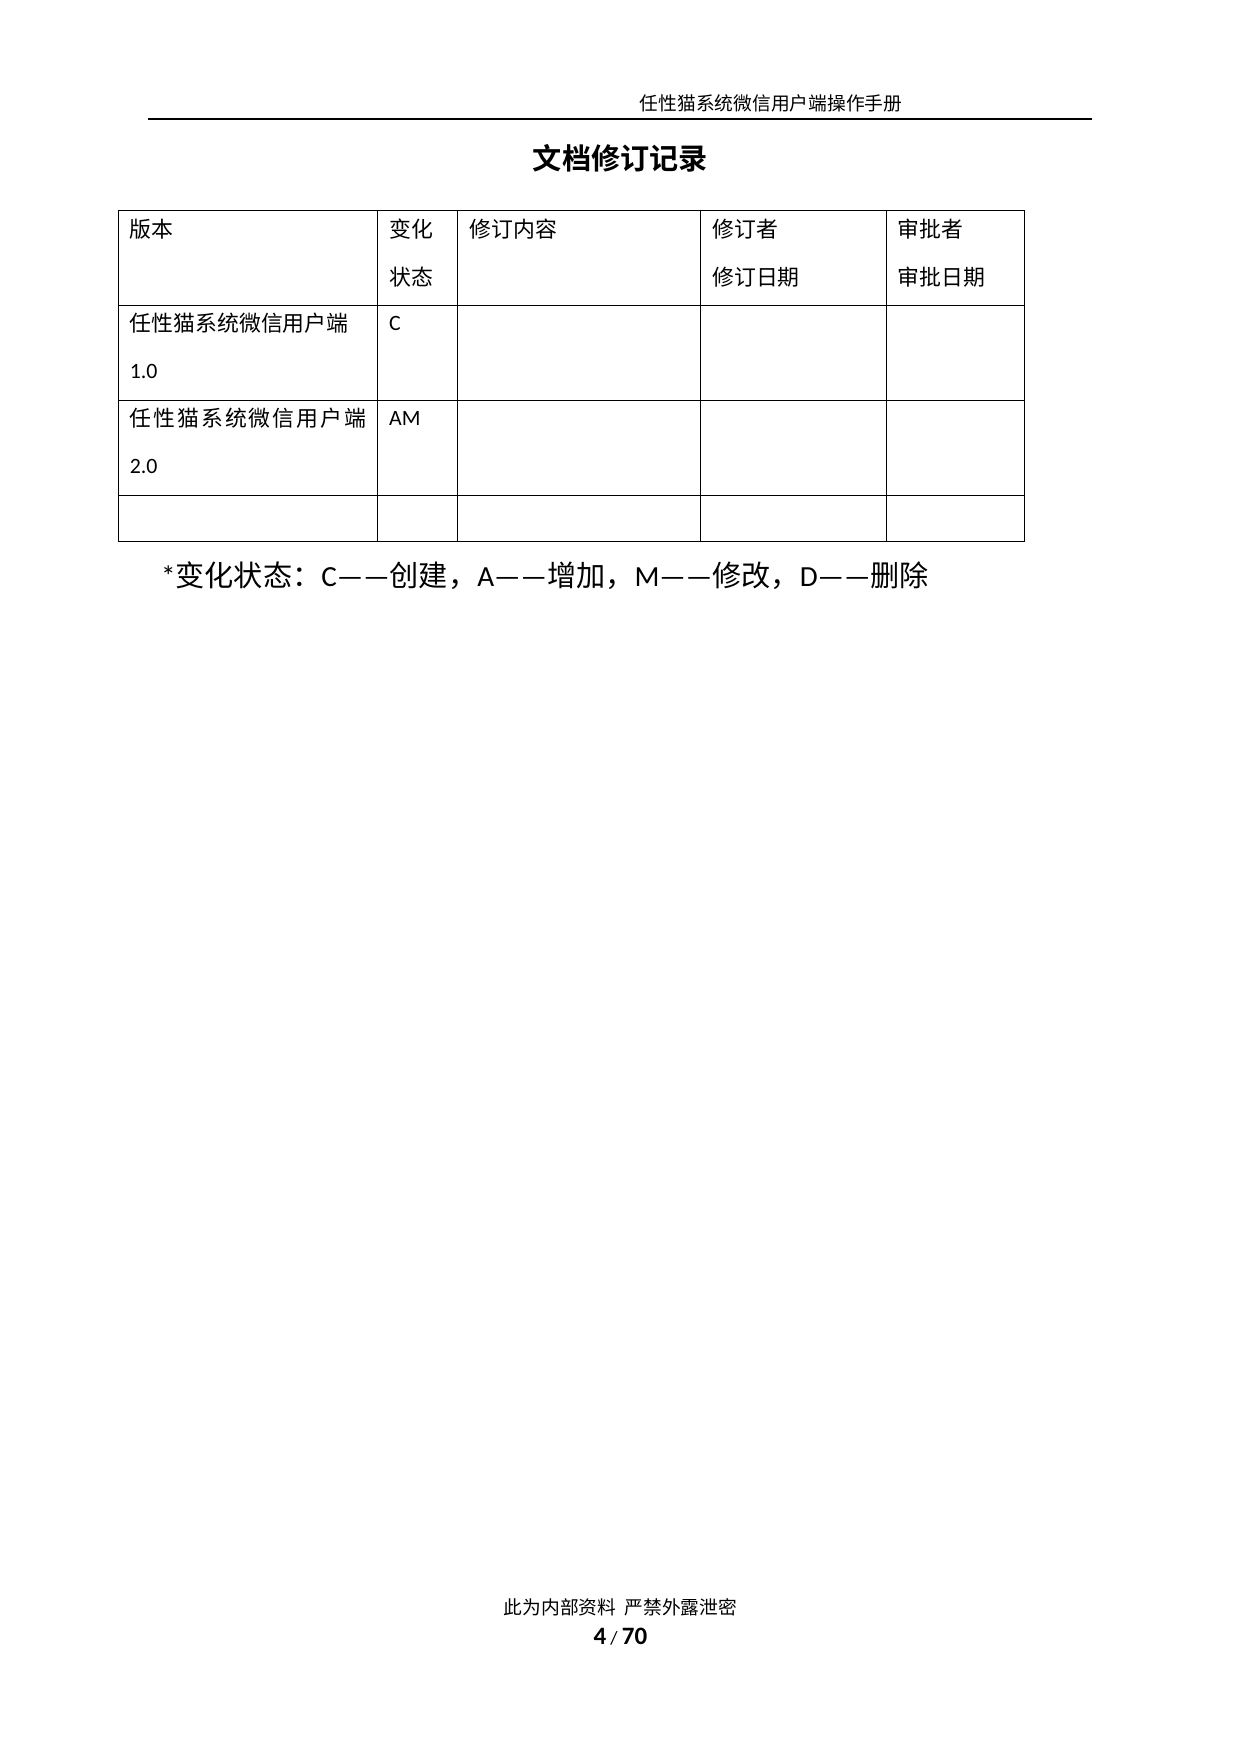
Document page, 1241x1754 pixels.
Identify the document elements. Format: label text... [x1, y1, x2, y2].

table_cell 任性猫系统微信用户端2.0 [119, 401, 377, 494]
table_cell [458, 306, 700, 400]
table_cell [701, 401, 886, 494]
table_cell AM [378, 401, 457, 494]
table_cell [378, 496, 457, 541]
text 文档修订记录 [148, 124, 1092, 189]
table_cell [701, 306, 886, 400]
table_cell [119, 496, 377, 541]
table_cell [458, 401, 700, 494]
table_header 修订内容 [458, 211, 700, 305]
table_cell C [378, 306, 457, 400]
table_header 变化状态 [378, 211, 457, 305]
table_cell [887, 496, 1024, 541]
table_cell [887, 306, 1024, 400]
table_cell 任性猫系统微信用户端1.0 [119, 306, 377, 400]
table_cell [701, 496, 886, 541]
table_header 审批者 审批日期 [887, 211, 1024, 305]
table_header 修订者 修订日期 [701, 211, 886, 305]
table_header 版本 [119, 211, 377, 305]
table_cell [458, 496, 700, 541]
text *变化状态：C——创建，A——增加，M——修改，D——删除 [148, 542, 1092, 607]
table_cell [887, 401, 1024, 494]
